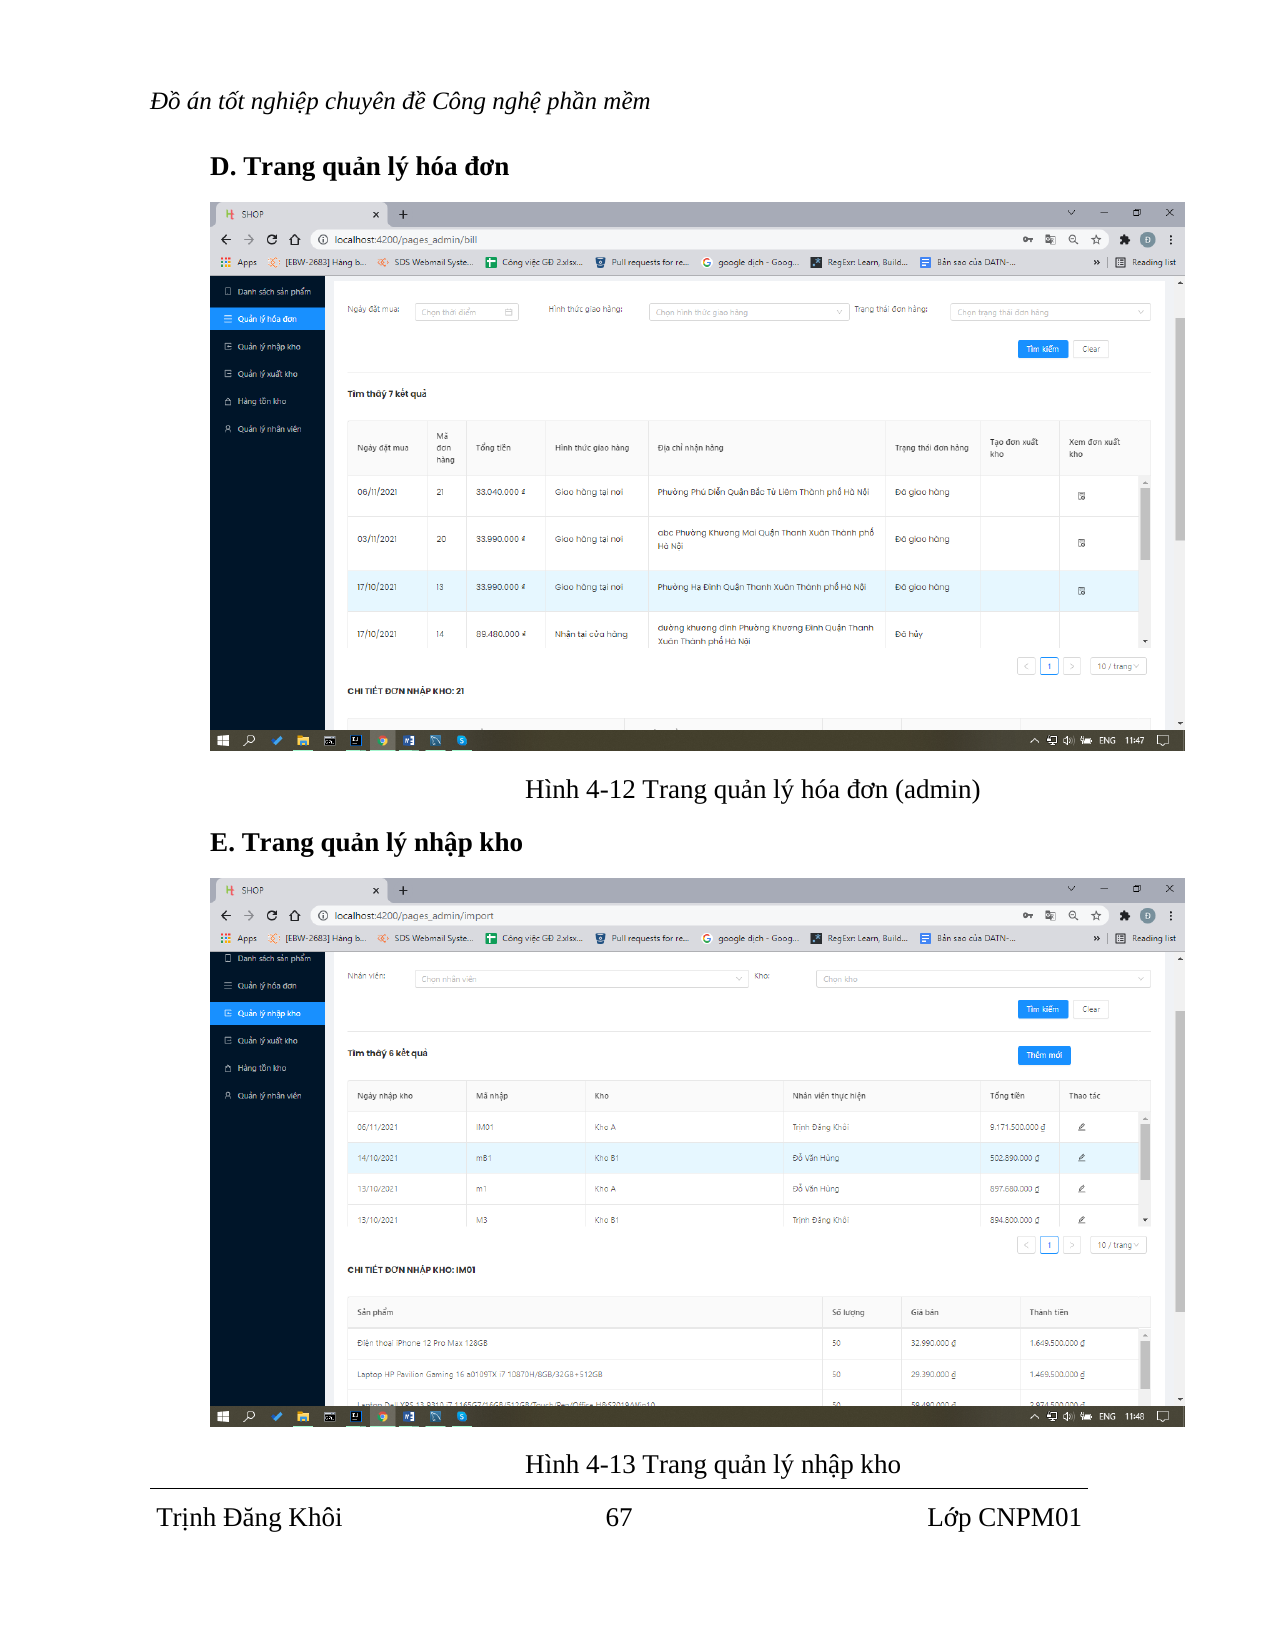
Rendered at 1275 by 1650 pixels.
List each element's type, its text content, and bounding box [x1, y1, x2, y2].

text Hình 4-12 Trang quản lý hóa đơn (admin) [450, 773, 1125, 804]
picture [210, 202, 1185, 751]
text E. Trang quản lý nhập kho [210, 826, 1125, 857]
text Hình 4-13 Trang quản lý nhập kho [450, 1448, 1125, 1480]
picture [210, 878, 1185, 1427]
text D. Trang quản lý hóa đơn [210, 150, 1125, 181]
